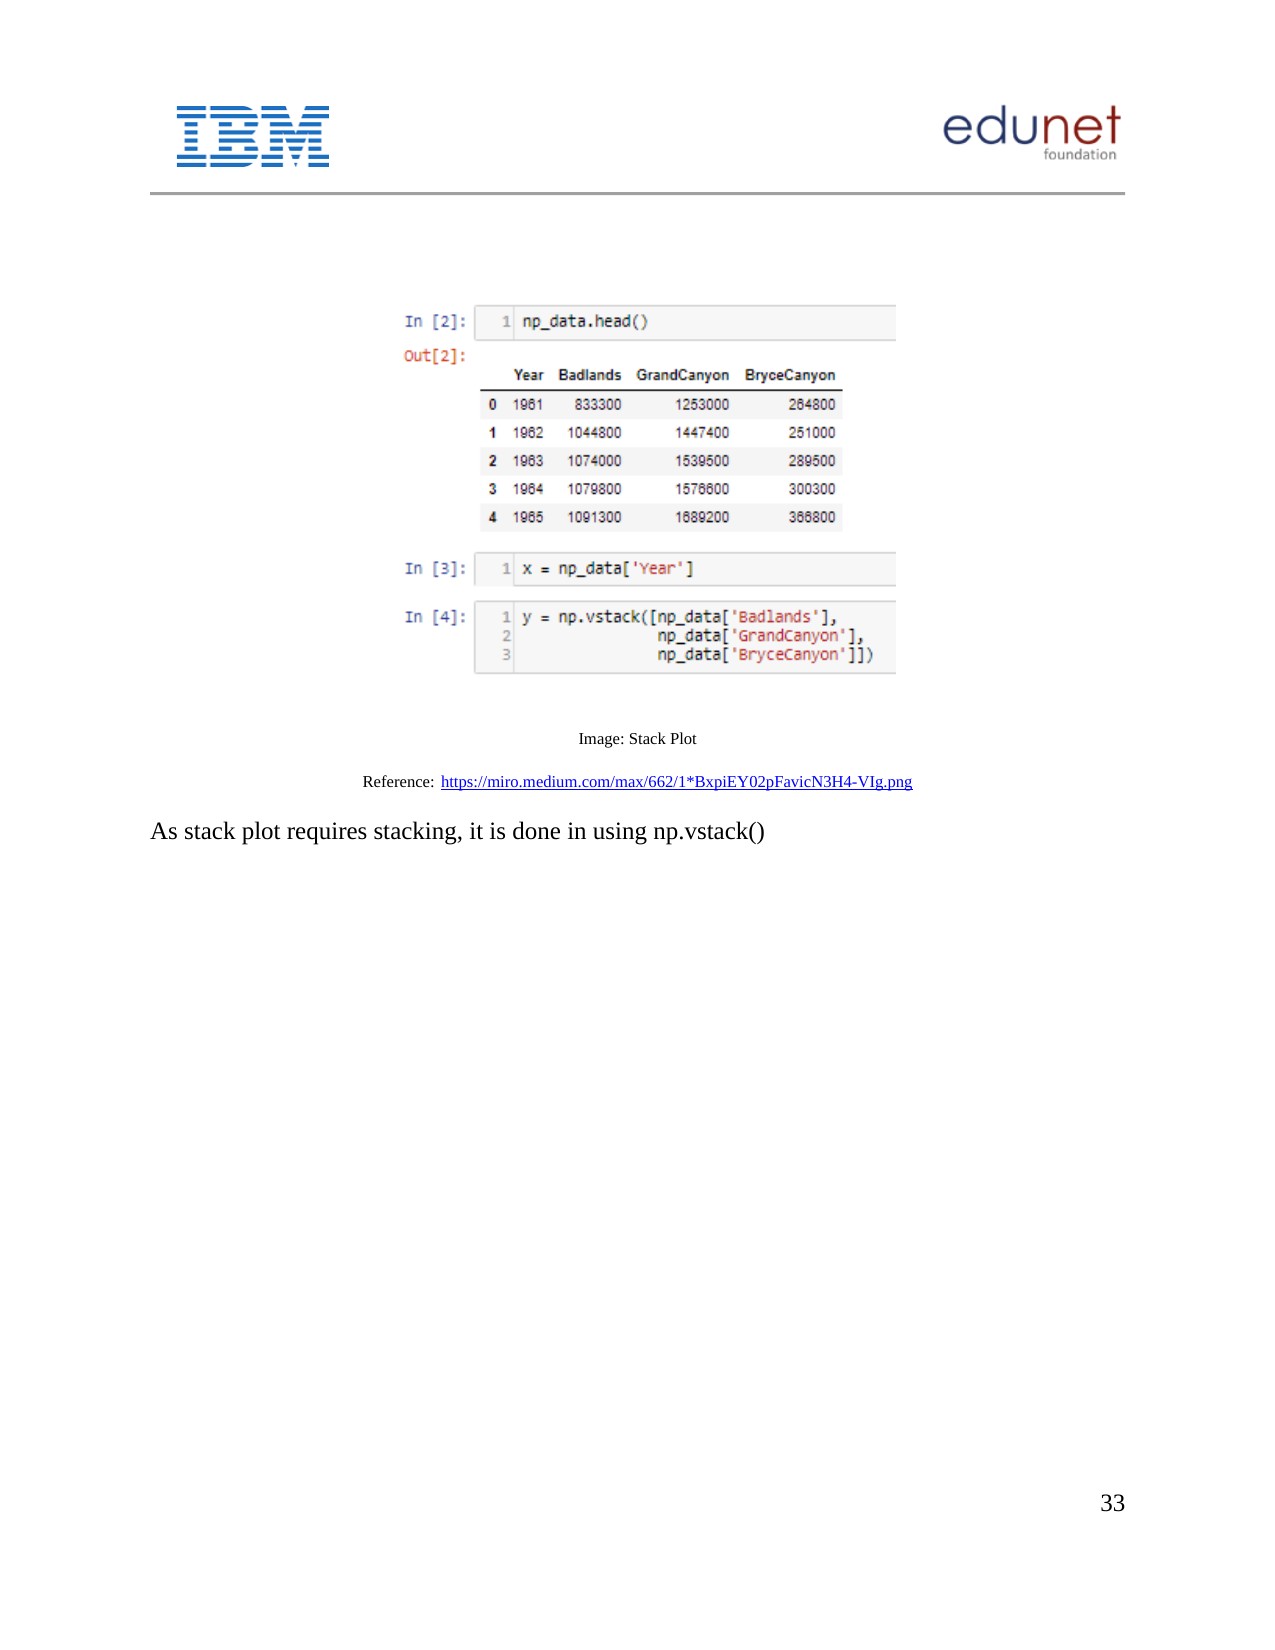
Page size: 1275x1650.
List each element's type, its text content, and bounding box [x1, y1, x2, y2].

picture [941, 95, 1125, 167]
text Image: Stack Plot [150, 729, 1125, 748]
picture [176, 106, 329, 167]
text As stack plot requires stacking, it is done in using np.vstack() [150, 816, 1125, 845]
picture [379, 299, 896, 704]
text Reference: https://miro.medium.com/max/662/1*BxpiEY02pFavicN3H4-VIg.png [150, 772, 1125, 791]
